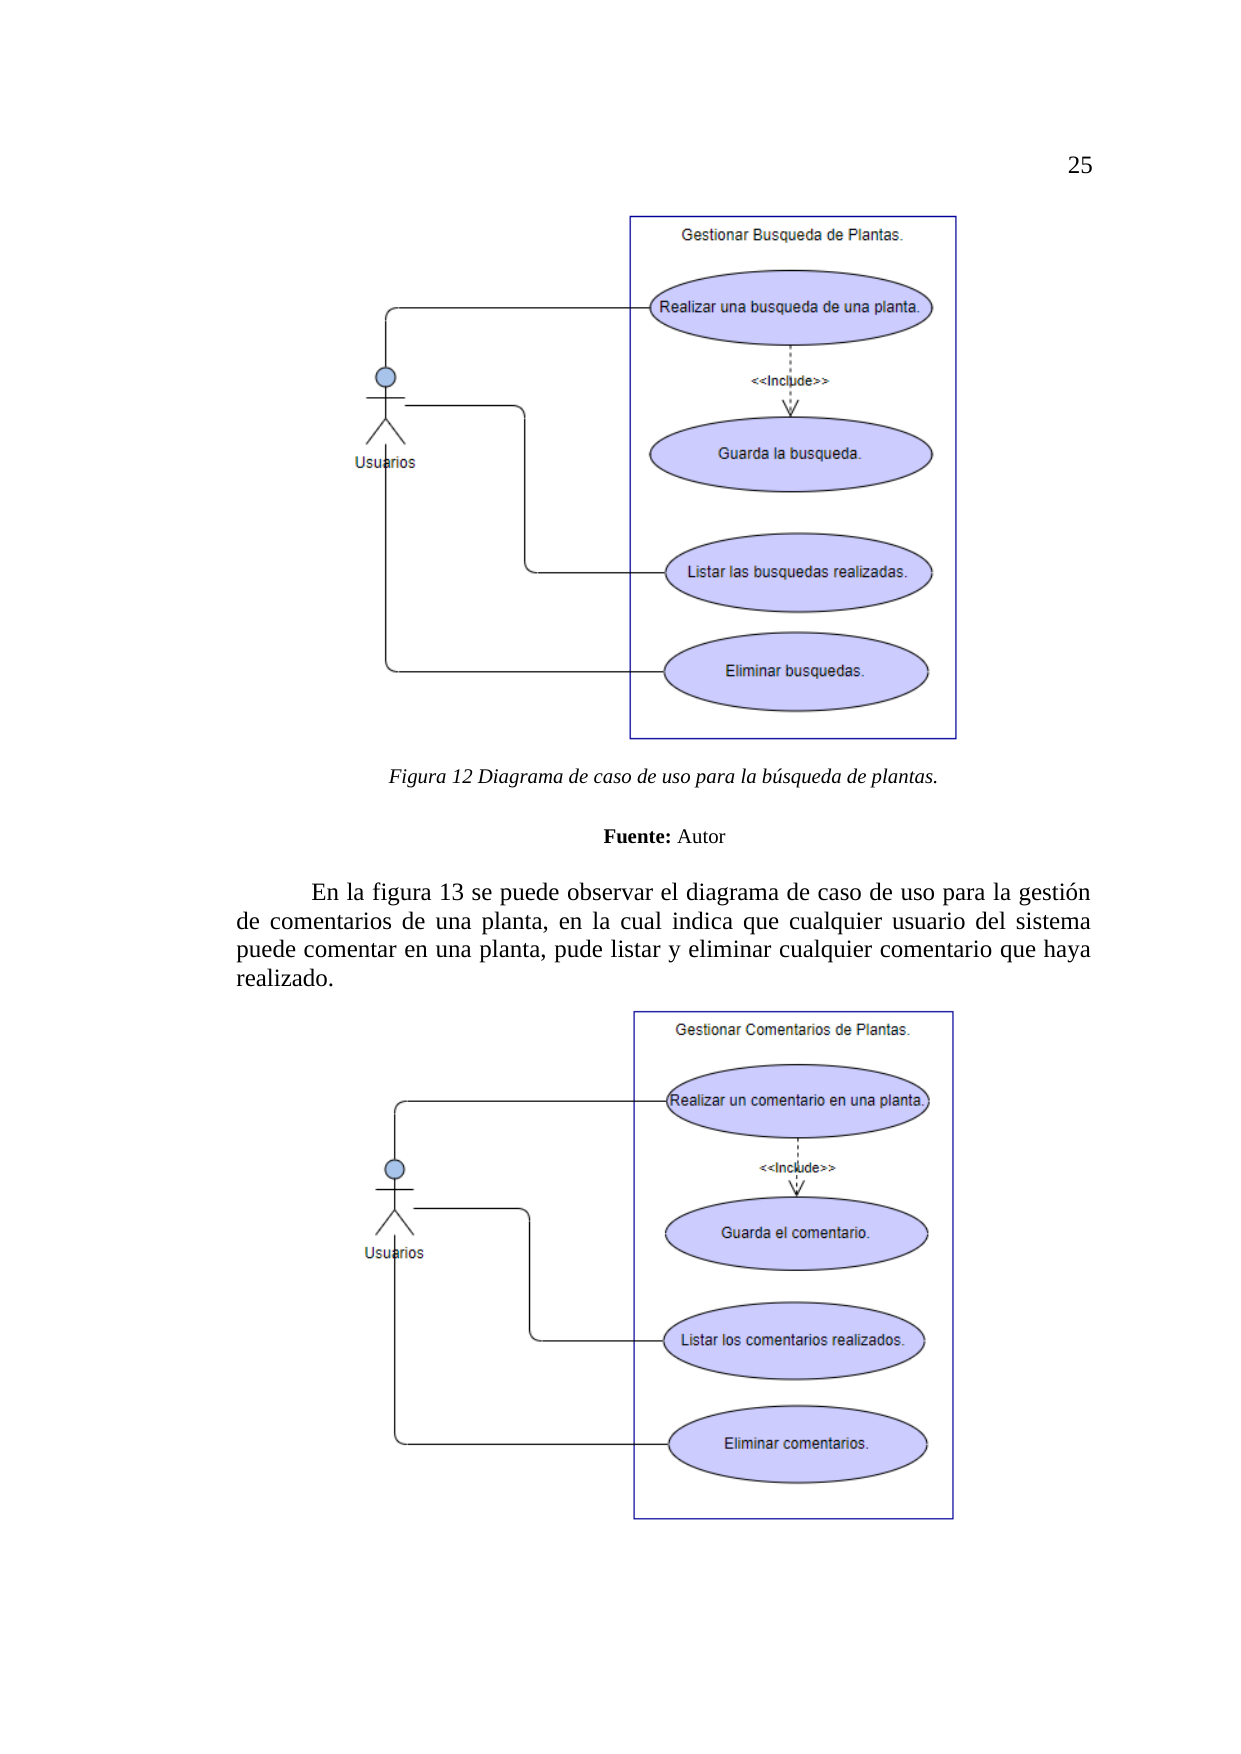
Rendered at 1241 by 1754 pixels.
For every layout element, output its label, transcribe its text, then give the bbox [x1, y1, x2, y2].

picture [340, 992, 989, 1546]
picture [353, 207, 976, 751]
text Figura 12 Diagrama de caso de uso para la búsqueda de plantas. [236, 763, 1092, 788]
text En la figura 13 se puede observar el diagrama de caso de uso para la gestión de comentarios de una planta, en la cual indica que cualquier usuario del sistema puede comentar en una planta, pude listar y eliminar cualquier comentario que haya realizado. [236, 877, 1092, 992]
text Fuente: Autor [236, 824, 1092, 848]
